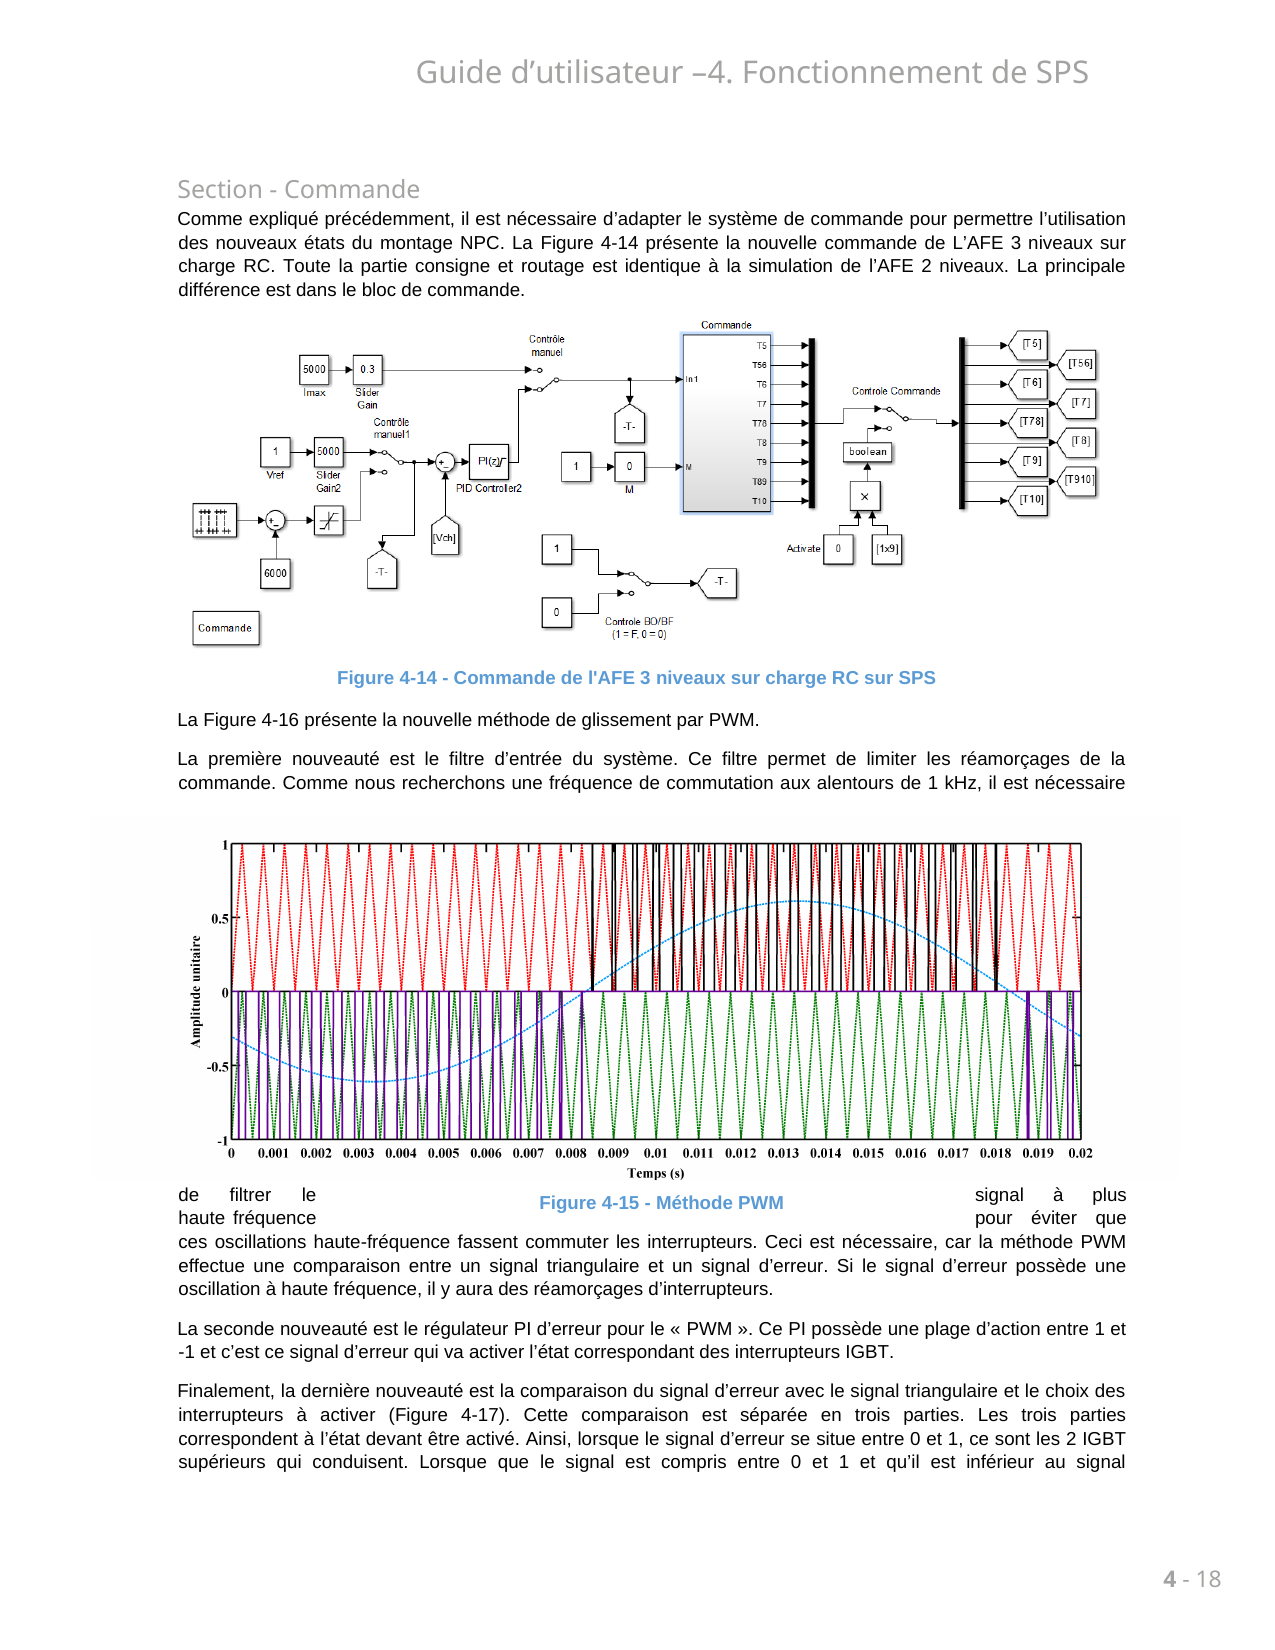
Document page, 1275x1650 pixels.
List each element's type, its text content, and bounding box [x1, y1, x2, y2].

text La première nouveauté est le filtre d’entrée du système. Ce filtre permet de limiter les réamorçages de la commande. Comme nous recherchons une fréquence de commutation aux alentours de 1 kHz, il est nécessaire de filtrer le signal à plus haute fréquence pour éviter que ces oscillations haute-fréquence fassent commuter les interrupteurs. Ceci est nécessaire, car la méthode PWM effectue une comparaison entre un signal triangulaire et un signal d’erreur. Si le signal d’erreur possède une oscillation à haute fréquence, il y aura des réamorçages d’interrupteurs. [177, 748, 1127, 816]
picture [89, 816, 1181, 1181]
picture [183, 318, 1121, 649]
text La figure 4-17 présente la nouvelle méthode de glissement par PWM. [177, 709, 1127, 731]
subtitle Section - Commande [177, 171, 1127, 205]
text Comme expliqué précédemment, il est nécessaire d’adapter le système de commande pour permettre l’utilisation des nouveaux états du montage NPC. La figure 4-14 présente la nouvelle commande de L’AFE 3 niveaux sur charge RC. Toute la partie consigne et routage est identique à la simulation de l’AFE 2 niveaux. La principale différence est dans le bloc de commande. [177, 208, 1127, 301]
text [177, 1380, 1127, 1473]
text La première nouveauté est le filtre d’entrée du système. Ce filtre permet de limiter les réamorçages de la commande. Comme nous recherchons une fréquence de commutation aux alentours de 1 kHz, il est nécessaire de filtrer le signal à plus haute fréquence pour éviter que ces oscillations haute-fréquence fassent commuter les interrupteurs. Ceci est nécessaire, car la méthode PWM effectue une comparaison entre un signal triangulaire et un signal d’erreur. Si le signal d’erreur possède une oscillation à haute fréquence, il y aura des réamorçages d’interrupteurs. [177, 1181, 1127, 1300]
text La seconde nouveauté est le régulateur PI d’erreur pour le « PWM ». Ce PI possède une plage d’action entre 1 et -1 et c’est ce signal d’erreur qui va activer l’état correspondant des interrupteurs IGBT. [177, 1317, 1127, 1362]
